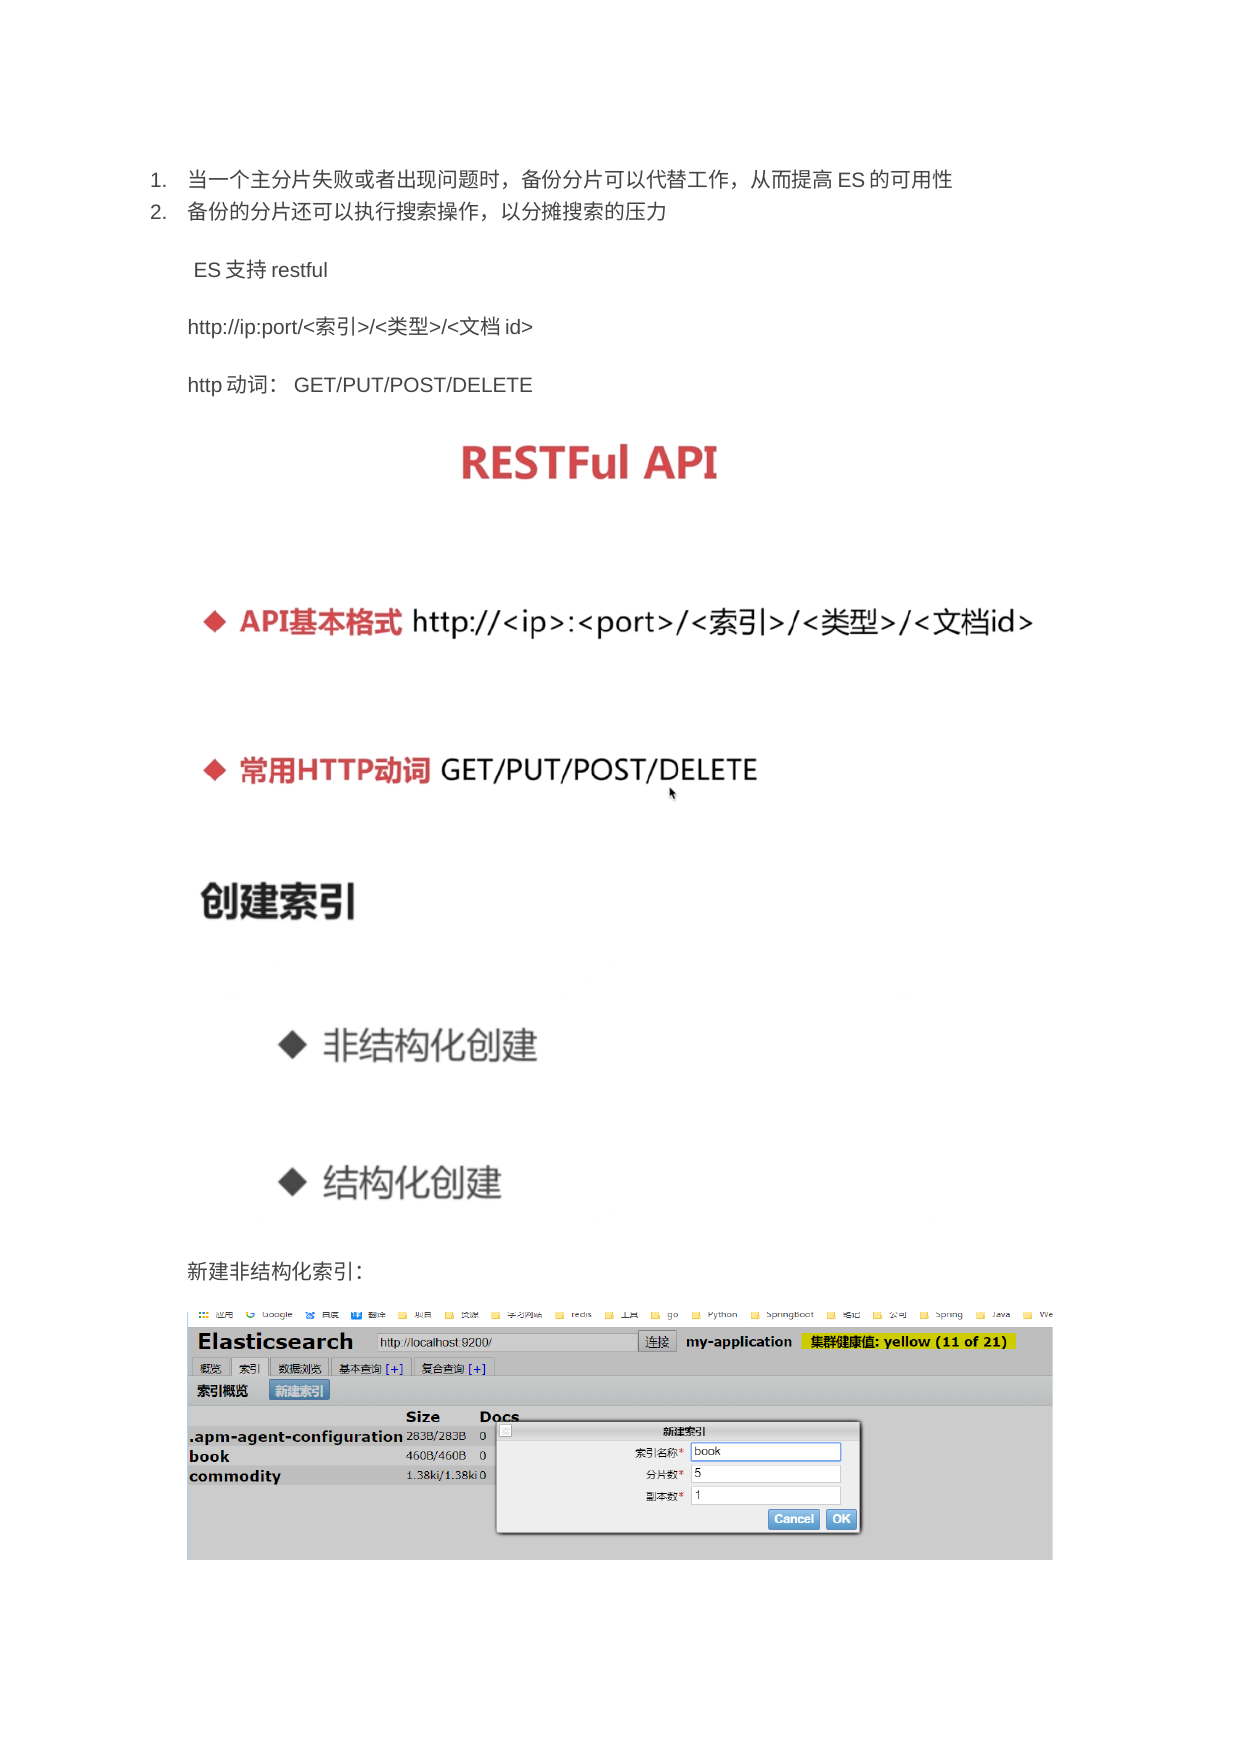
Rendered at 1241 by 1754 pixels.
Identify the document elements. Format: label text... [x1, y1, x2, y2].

text 新建非结构化索引： [187, 1254, 1053, 1287]
picture [187, 424, 1053, 805]
picture [187, 839, 1053, 1227]
list 备份的分片还可以执行搜索操作，以分摊搜索的压力 [150, 194, 1053, 227]
text ​ ES支持restful [187, 252, 1053, 284]
picture [187, 1312, 1053, 1560]
list 当一个主分片失败或者出现问题时，备份分片可以代替工作，从而提高ES的可用性 [150, 162, 1053, 194]
text http动词： GET/PUT/POST/DELETE [187, 367, 1053, 399]
text http://ip:port/<索引>/<类型>/<文档id> [187, 309, 1053, 342]
